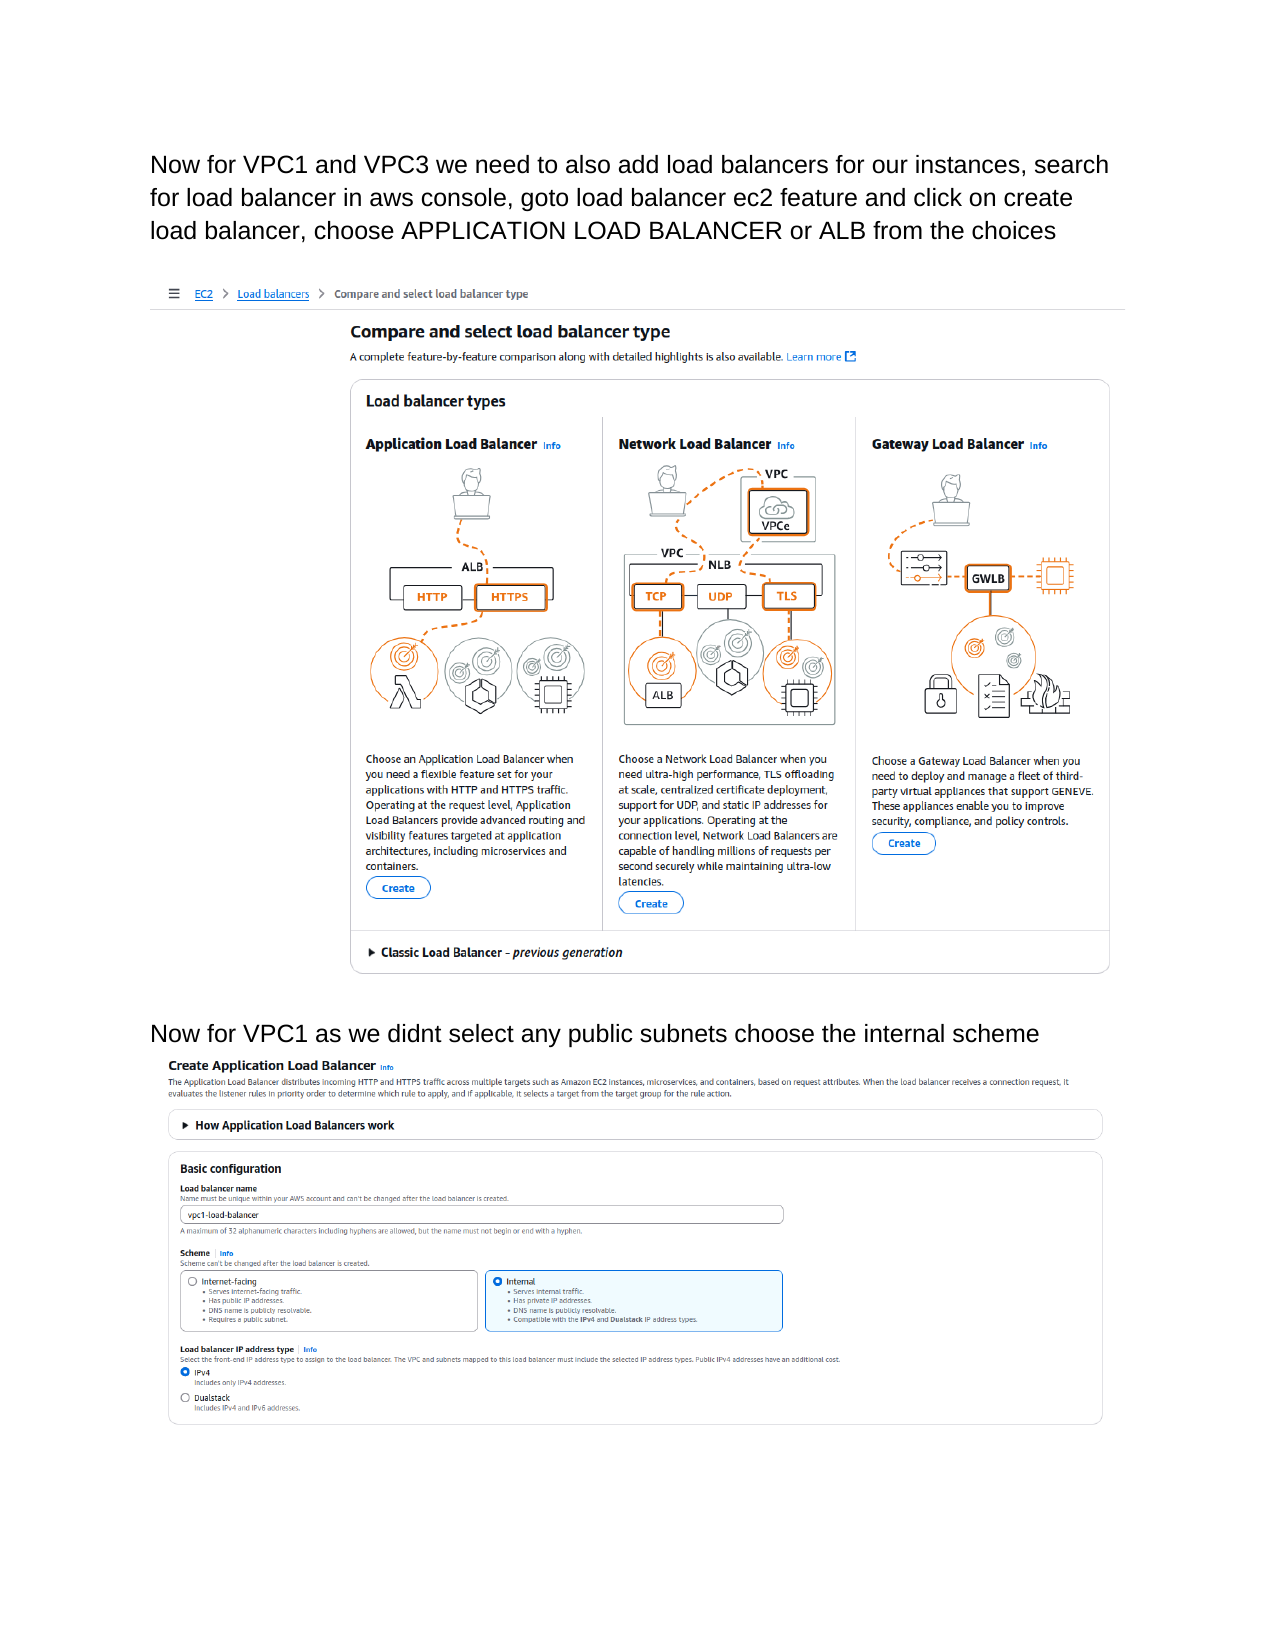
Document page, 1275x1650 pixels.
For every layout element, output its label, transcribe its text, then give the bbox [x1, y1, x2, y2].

picture [150, 282, 1125, 982]
picture [150, 1052, 1125, 1432]
text Now for VPC1 and VPC3 we need to also add load balancers for our instances, search for load balancer in aws console, goto load balancer ec2 feature and click on create load balancer, choose APPLICATION LOAD BALANCER or ALB from the choices [150, 150, 1125, 245]
text Now for VPC1 as we didnt select any public subnets choose the internal scheme [150, 1019, 1125, 1048]
